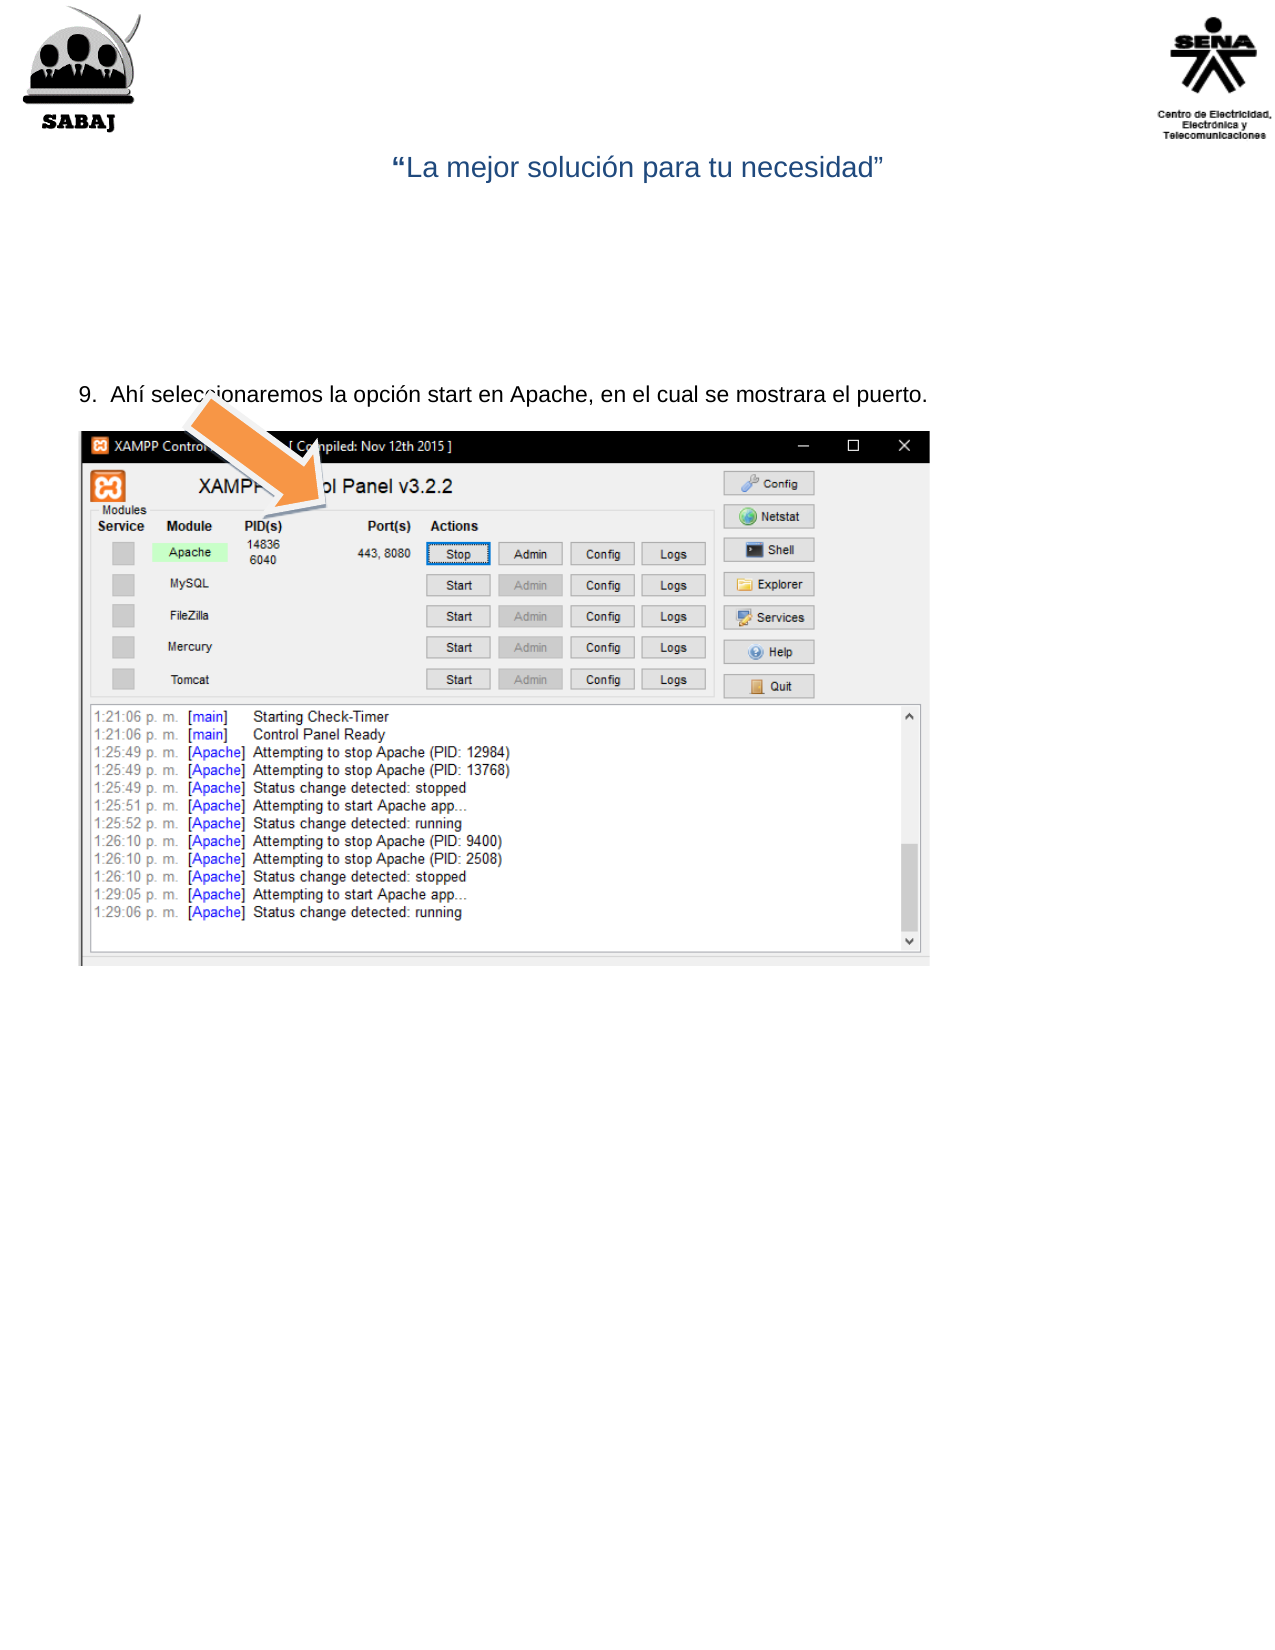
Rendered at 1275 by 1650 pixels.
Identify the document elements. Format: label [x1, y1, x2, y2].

picture [0, 0, 154, 150]
picture [1125, 2, 1275, 160]
picture [78, 431, 930, 966]
